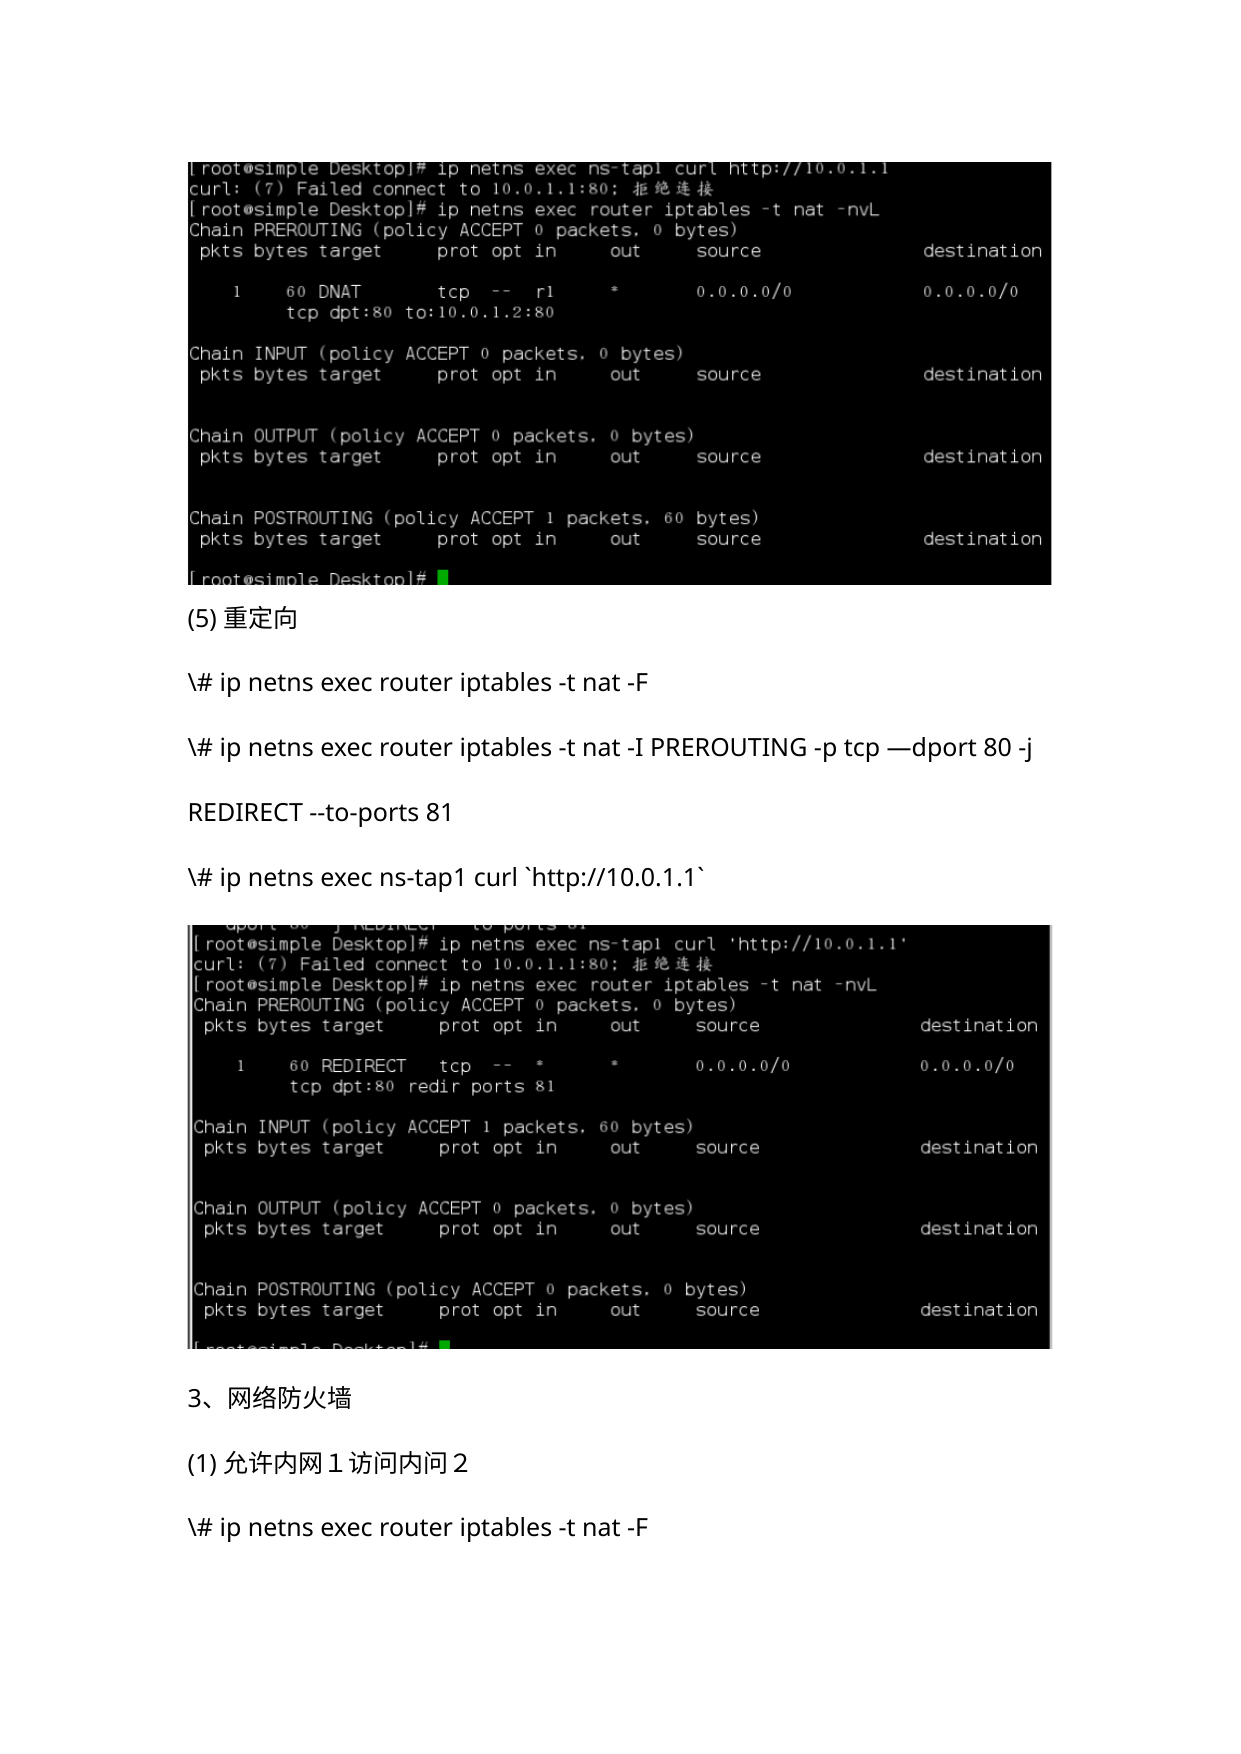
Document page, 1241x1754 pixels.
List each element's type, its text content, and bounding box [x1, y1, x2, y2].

text \# ip netns exec router iptables -t nat -I PREROUTING -p tcp —dport 80 -j REDIRECT --to-ports 81 [187, 714, 1053, 844]
picture [187, 925, 1053, 1349]
picture [187, 162, 1052, 585]
text 3、网络防火墙 [187, 1364, 1053, 1429]
text (1) 允许内网１访问内问２ [187, 1429, 1053, 1494]
text \# ip netns exec ns-tap1 curl `http://10.0.1.1` [187, 844, 1053, 909]
text \# ip netns exec router iptables -t nat -F [187, 1494, 1053, 1559]
text \# ip netns exec router iptables -t nat -F [187, 649, 1053, 714]
text (5) 重定向 [187, 584, 1053, 649]
